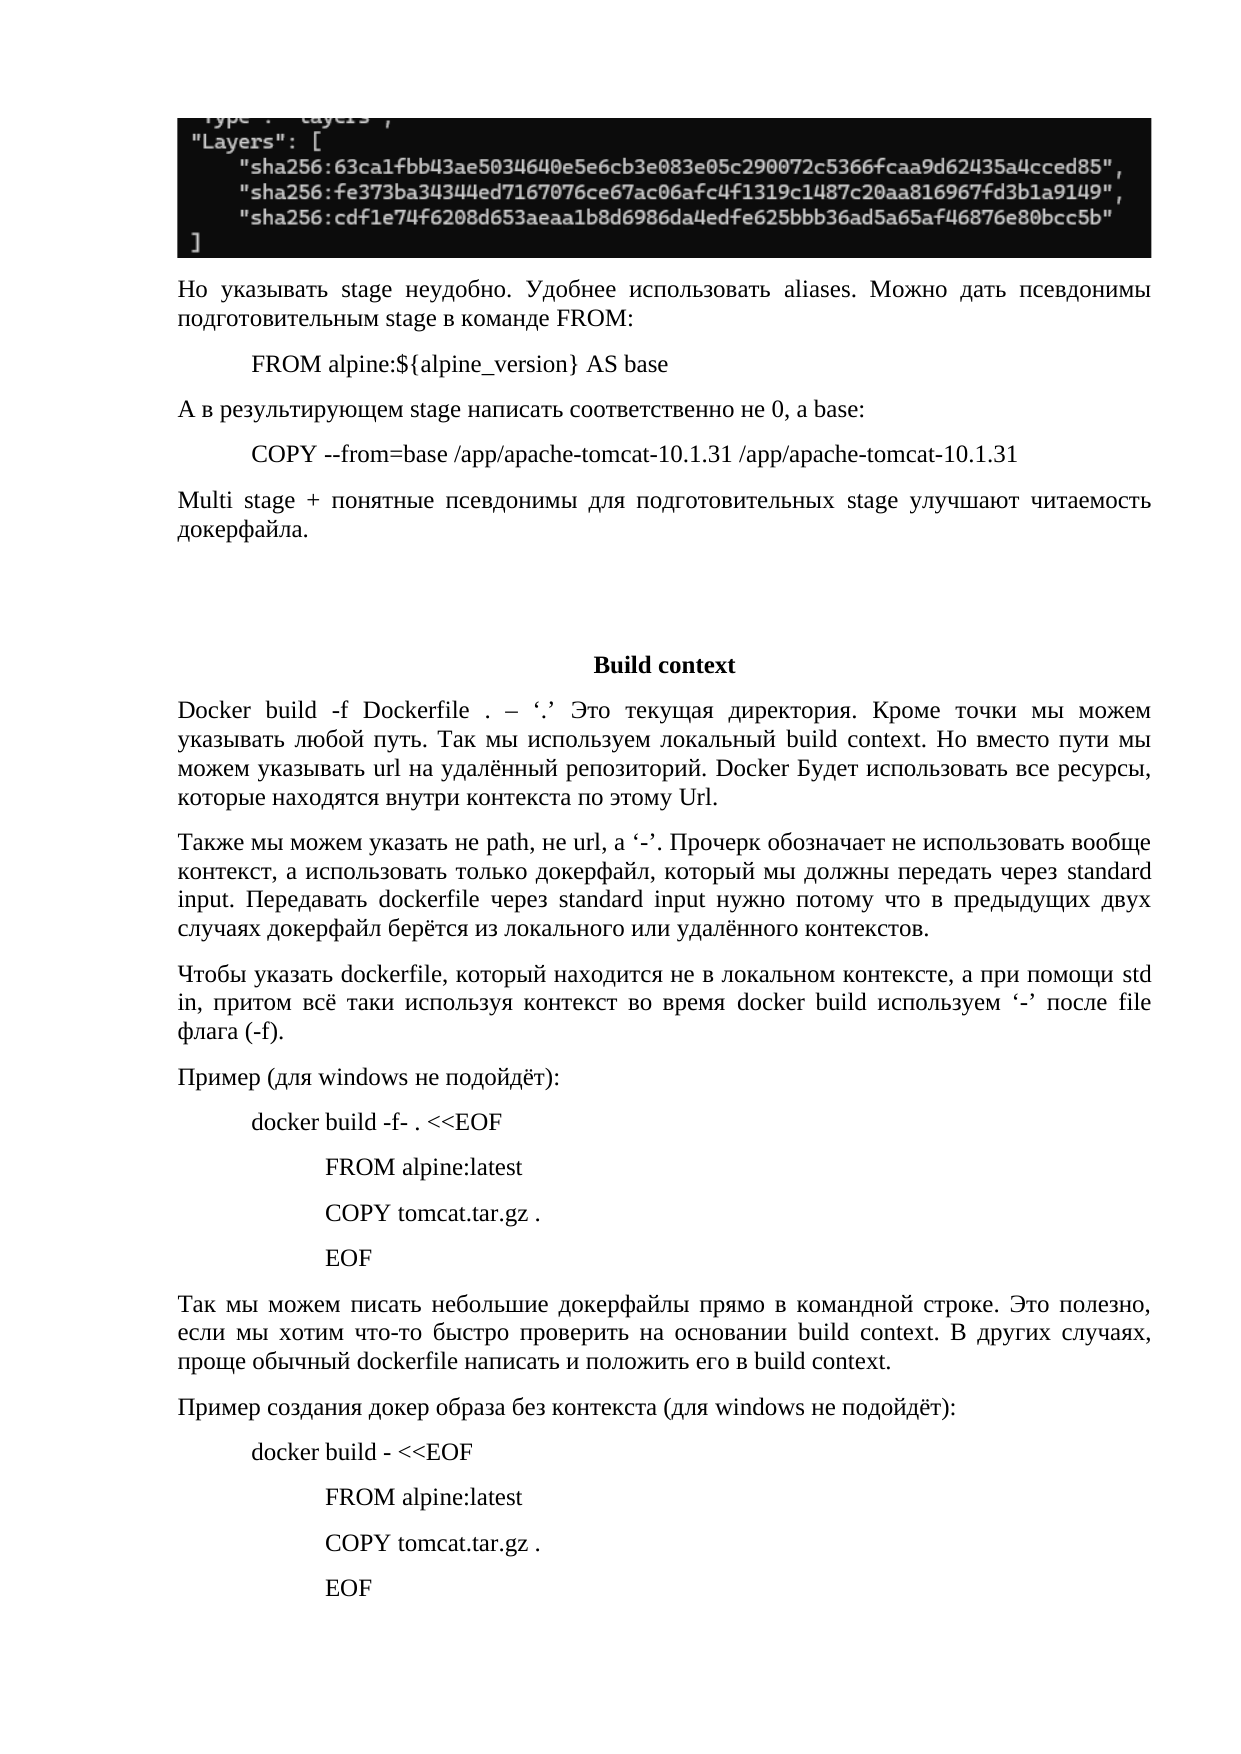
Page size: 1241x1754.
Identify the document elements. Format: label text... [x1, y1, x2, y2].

text Также мы можем указать не path, не url, а ‘-’. Прочерк обозначает не использовать вообще контекст, а использовать только докерфайл, который мы должны передать через standard input. Передавать dockerfile через standard input нужно потому что в предыдущих двух случаях докерфайл берётся из локального или удалённого контекстов. [177, 827, 1152, 942]
text EOF [177, 1573, 1152, 1602]
text Так мы можем писать небольшие докерфайлы прямо в командной строке. Это полезно, если мы хотим что-то быстро проверить на основании build context. В других случаях, проще обычный dockerfile написать и положить его в build context. [177, 1289, 1152, 1375]
text docker build - <<EOF [177, 1437, 1152, 1466]
text А в результирующем stage написать соответственно не 0, а base: [177, 394, 1152, 423]
text COPY tomcat.tar.gz . [177, 1198, 1152, 1227]
text Но указывать stage неудобно. Удобнее использовать aliases. Можно дать псевдонимы подготовительным stage в команде FROM: [177, 274, 1152, 332]
text Multi stage + понятные псевдонимы для подготовительных stage улучшают читаемость докерфайла. [177, 485, 1152, 542]
text Пример (для windows не подойдёт): [177, 1062, 1152, 1090]
text docker build -f- . <<EOF [177, 1107, 1152, 1136]
text Build context [177, 650, 1152, 679]
text Docker build -f Dockerfile . – ‘.’ Это текущая директория. Кроме точки мы можем указывать любой путь. Так мы используем локальный build context. Но вместо пути мы можем указывать url на удалённый репозиторий. Docker Будет использовать все ресурсы, которые находятся внутри контекста по этому Url. [177, 695, 1152, 810]
text COPY tomcat.tar.gz . [177, 1528, 1152, 1557]
text COPY --from=base /app/apache-tomcat-10.1.31 /app/apache-tomcat-10.1.31 [177, 439, 1152, 468]
text EOF [177, 1243, 1152, 1272]
text Чтобы указать dockerfile, который находится не в локальном контексте, а при помощи std in, притом всё таки используя контекст во время docker build используем ‘-’ после file флага (-f). [177, 959, 1152, 1045]
text Пример создания докер образа без контекста (для windows не подойдёт): [177, 1392, 1152, 1420]
text FROM alpine:latest [177, 1482, 1152, 1511]
text FROM alpine:${alpine_version} AS base [177, 349, 1152, 377]
text FROM alpine:latest [177, 1152, 1152, 1181]
picture [177, 118, 1152, 258]
